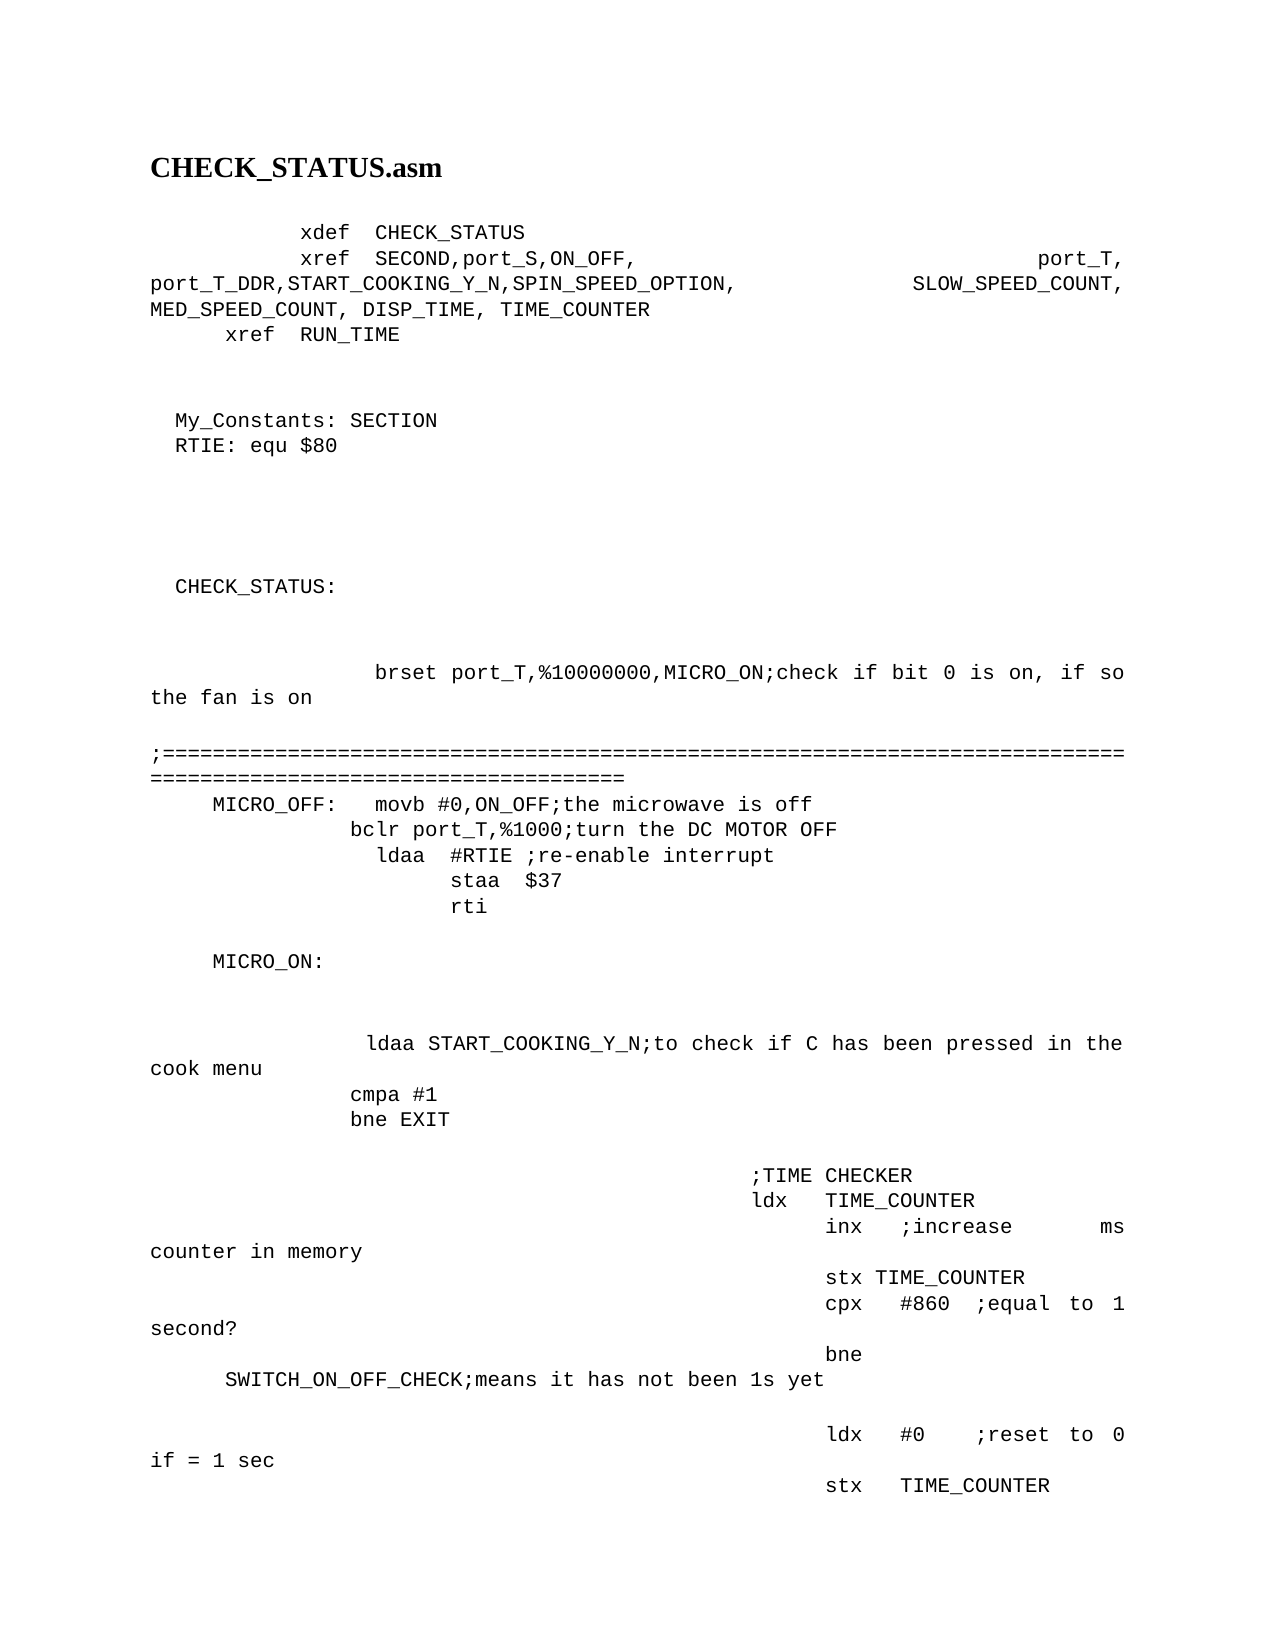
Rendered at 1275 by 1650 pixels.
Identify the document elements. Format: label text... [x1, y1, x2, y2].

text ldx #0 ;reset to 0 if = 1 sec [150, 1424, 1125, 1474]
text My_Constants: SECTION [150, 410, 1125, 434]
text rti [150, 896, 1125, 919]
text xdef CHECK_STATUS [150, 222, 1125, 246]
text ldx TIME_COUNTER [150, 1190, 1125, 1214]
text inx ;increase ms counter in memory [150, 1216, 1125, 1265]
text CHECK_STATUS.asm [150, 150, 1125, 183]
text RTIE: equ $80 [150, 436, 1125, 459]
text cpx #860 ;equal to 1 second? [150, 1292, 1125, 1342]
text CHECK_STATUS: [150, 577, 1125, 600]
text MICRO_ON: [150, 951, 1125, 975]
text stx TIME_COUNTER [150, 1476, 1125, 1499]
text stx TIME_COUNTER [150, 1267, 1125, 1291]
text bne EXIT [150, 1109, 1125, 1133]
text ldaa #RTIE ;re-enable interrupt [150, 845, 1125, 868]
text ldaa START_COOKING_Y_N;to check if C has been pressed in the cook menu [150, 1033, 1125, 1082]
text cmpa #1 [150, 1084, 1125, 1107]
text ;TIME CHECKER [150, 1165, 1125, 1188]
text brset port_T,%10000000,MICRO_ON;check if bit 0 is on, if so the fan is on [150, 662, 1125, 711]
text xref SECOND,port_S,ON_OFF, port_T, port_T_DDR,START_COOKING_Y_N,SPIN_SPEED_OPTION, SLOW_SPEED_COUNT, MED_SPEED_COUNT, DISP_TIME, TIME_COUNTER [150, 248, 1125, 322]
text bne SWITCH_ON_OFF_CHECK;means it has not been 1s yet [150, 1343, 1125, 1393]
text xref RUN_TIME [150, 324, 1125, 348]
text MICRO_OFF: movb #0,ON_OFF;the microwave is off [150, 794, 1125, 817]
text ;=================================================================================================================== [150, 743, 1125, 792]
text bclr port_T,%1000;turn the DC MOTOR OFF [150, 819, 1125, 843]
text staa $37 [150, 870, 1125, 894]
